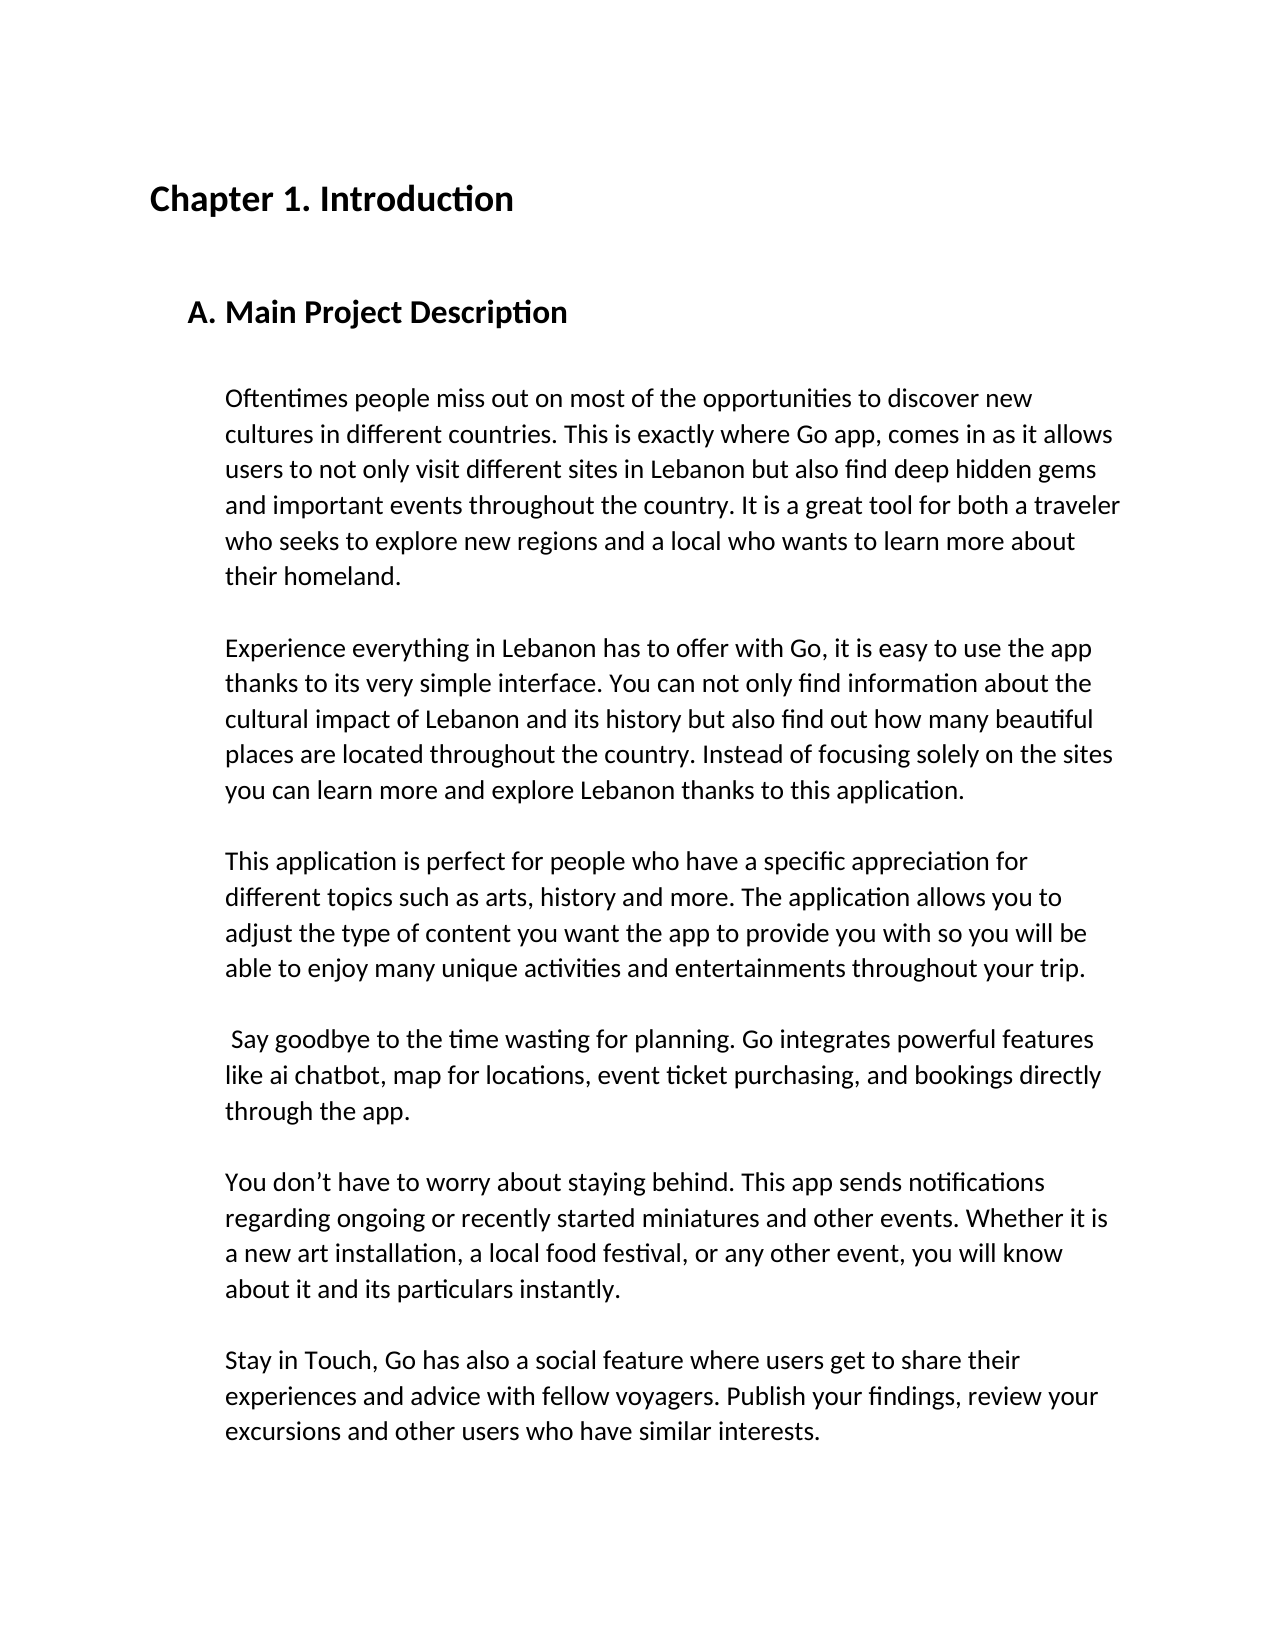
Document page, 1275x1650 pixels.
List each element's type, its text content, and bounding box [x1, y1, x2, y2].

list You don’t have to worry about staying behind. This app sends notifications regarding ongoing or recently started miniatures and other events. Whether it is a new art installation, a local food festival, or any other event, you will know about it and its particulars instantly. [225, 1165, 1125, 1305]
list This application is perfect for people who have a specific appreciation for different topics such as arts, history and more. The application allows you to adjust the type of content you want the app to provide you with so you will be able to enjoy many unique activities and entertainments throughout your trip. [225, 844, 1125, 984]
list Stay in Touch, Go has also a social feature where users get to share their experiences and advice with fellow voyagers. Publish your findings, review your excursions and other users who have similar interests. [225, 1343, 1125, 1448]
list Oftentimes people miss out on most of the opportunities to discover new cultures in different countries. This is exactly where Go app, comes in as it allows users to not only visit different sites in Lebanon but also find deep hidden gems and important events throughout the country. It is a great tool for both a traveler who seeks to explore new regions and a local who wants to learn more about their homeland. [225, 381, 1125, 593]
subtitle Chapter 1. Introduction [150, 175, 1125, 221]
subtitle Main Project Description [187, 291, 1125, 331]
list Say goodbye to the time wasting for planning. Go integrates powerful features like ai chatbot, map for locations, event ticket purchasing, and bookings directly through the app. [225, 1023, 1125, 1127]
list Experience everything in Lebanon has to offer with Go, it is easy to use the app thanks to its very simple interface. You can not only find information about the cultural impact of Lebanon and its history but also find out how many beautiful places are located throughout the country. Instead of focusing solely on the sites you can learn more and explore Lebanon thanks to this application. [225, 631, 1125, 806]
